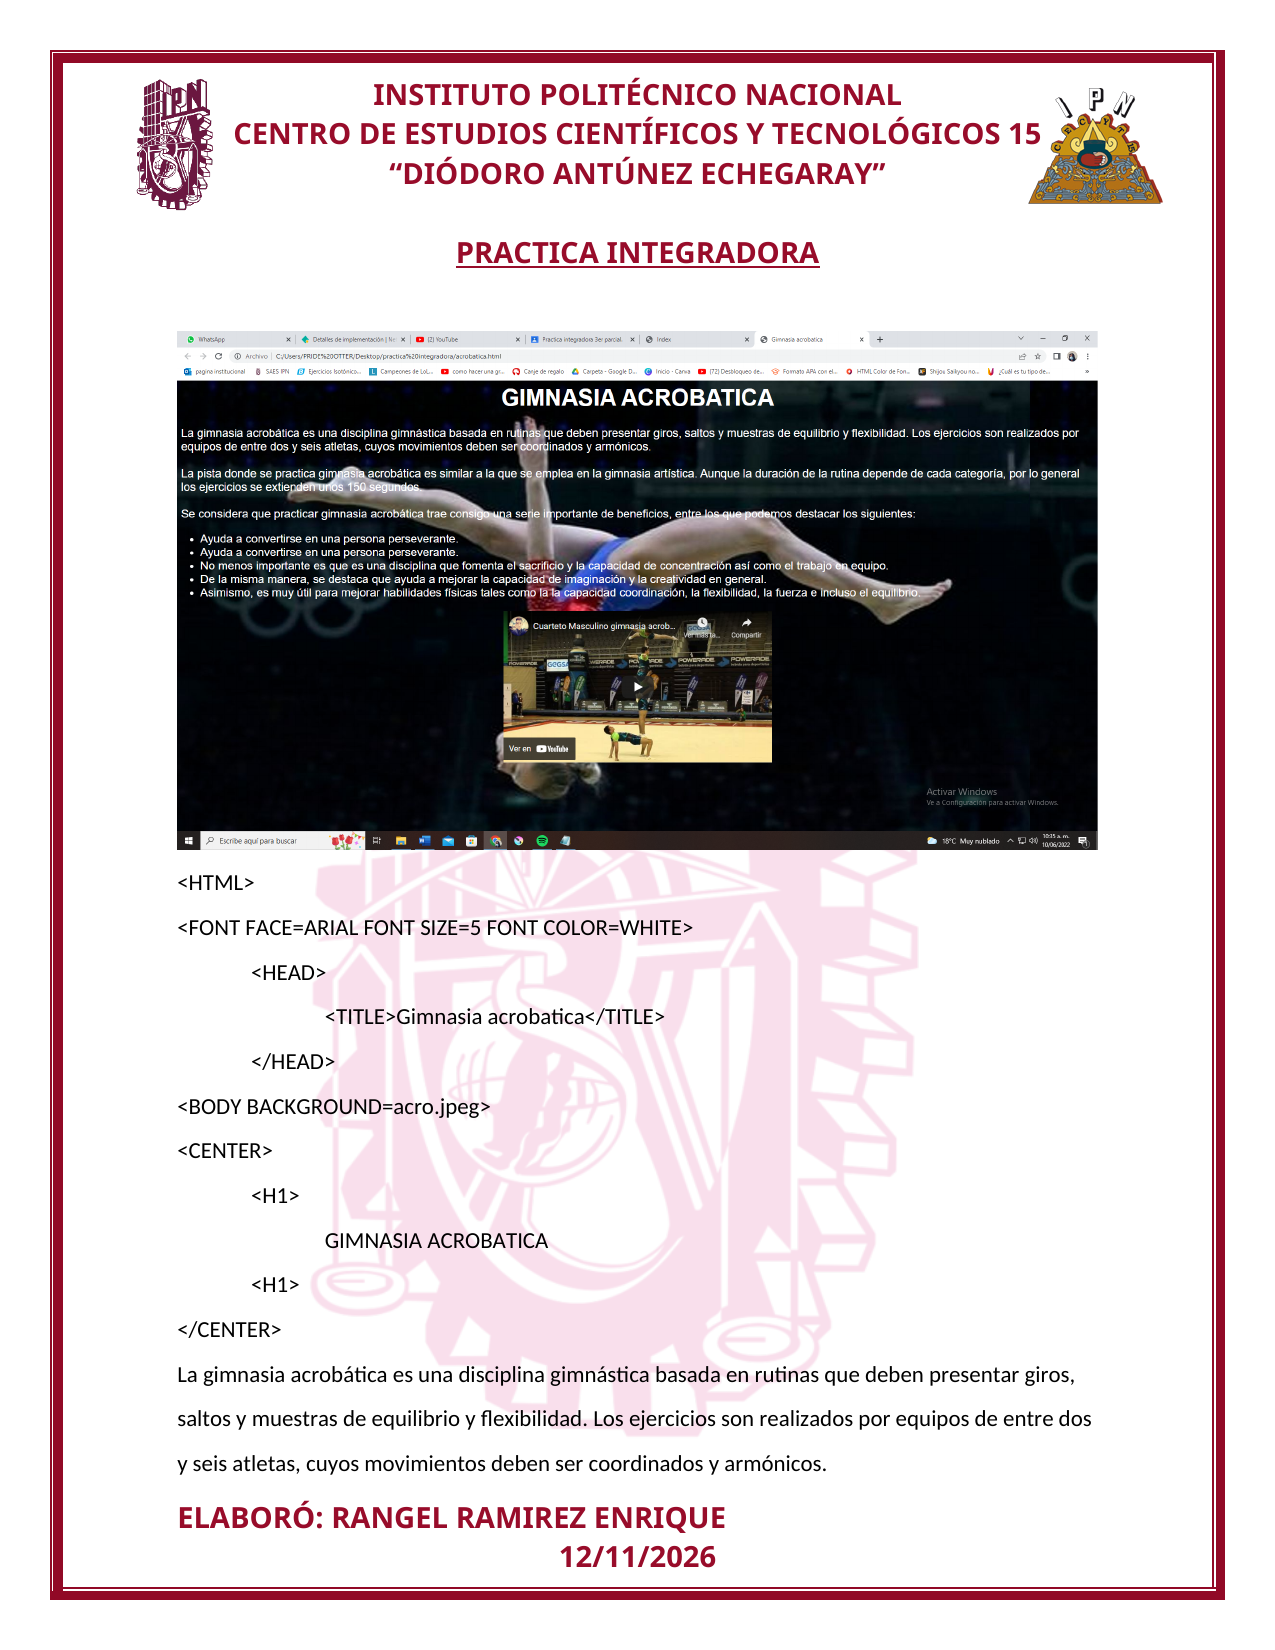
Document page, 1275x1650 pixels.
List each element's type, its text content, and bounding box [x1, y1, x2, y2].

text <BODY BACKGROUND=acro.jpeg> [177, 1092, 1098, 1120]
text <CENTER> [177, 1136, 1098, 1164]
text </CENTER> [177, 1315, 1098, 1343]
picture [1022, 80, 1163, 209]
text <H1> [177, 1181, 1098, 1209]
text saltos y muestras de equilibrio y flexibilidad. Los ejercicios son realizados por equipos de entre dos [177, 1404, 1098, 1433]
text <HTML> [177, 868, 1098, 896]
text <HEAD> [177, 958, 1098, 986]
text <TITLE>Gimnasia acrobatica</TITLE> [177, 1002, 1098, 1030]
text y seis atletas, cuyos movimientos deben ser coordinados y armónicos. [177, 1449, 1098, 1477]
picture [177, 331, 1098, 850]
text La gimnasia acrobática es una disciplina gimnástica basada en rutinas que deben presentar giros, [177, 1360, 1098, 1388]
text <H1> [177, 1271, 1098, 1298]
text <FONT FACE=ARIAL FONT SIZE=5 FONT COLOR=WHITE> [177, 913, 1098, 941]
picture [129, 74, 224, 214]
text GIMNASIA ACROBATICA [177, 1226, 1098, 1254]
text </HEAD> [177, 1047, 1098, 1075]
